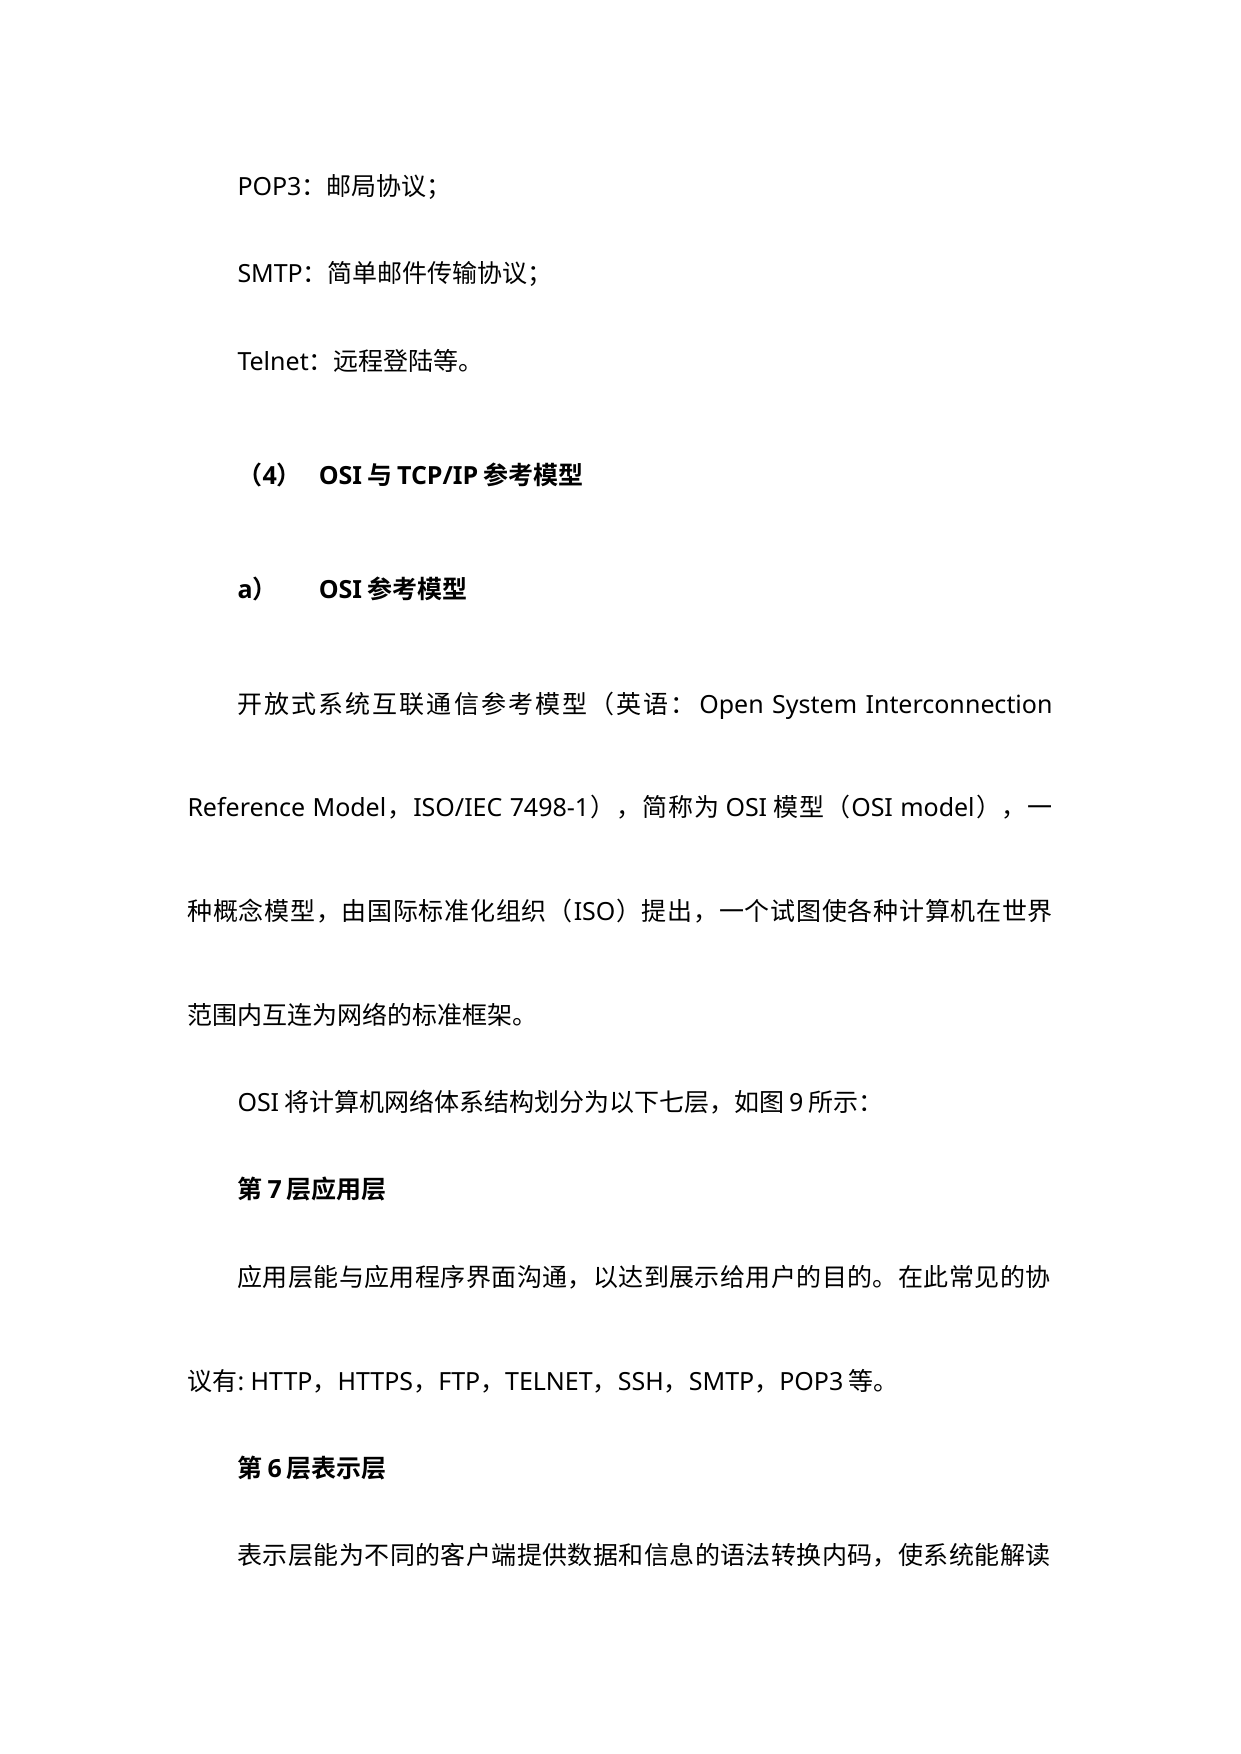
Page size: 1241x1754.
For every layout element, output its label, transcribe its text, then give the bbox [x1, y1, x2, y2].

text POP3：邮局协议； [187, 150, 1053, 219]
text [187, 1519, 1053, 1588]
text SMTP：简单邮件传输协议； [187, 237, 1053, 306]
text Telnet：远程登陆等。 [187, 324, 1053, 394]
text 应用层能与应用程序界面沟通，以达到展示给用户的目的。在此常见的协议有: HTTP，HTTPS，FTP，TELNET，SSH，SMTP，POP3等。 [187, 1241, 1053, 1414]
text 第7层应用层 [187, 1153, 1053, 1223]
subtitle OSI与TCP/IP参考模型 [187, 439, 1053, 508]
subtitle OSI参考模型 [187, 553, 1053, 622]
text 第6层表示层 [187, 1432, 1053, 1501]
text OSI将计算机网络体系结构划分为以下七层，如图0-1所示： [187, 1066, 1053, 1135]
text 开放式系统互联通信参考模型（英语：Open System Interconnection Reference Model，ISO/IEC 7498-1），简称为OSI模型（OSI model），一种概念模型，由国际标准化组织（ISO）提出，一个试图使各种计算机在世界范围内互连为网络的标准框架。 [187, 668, 1053, 1048]
